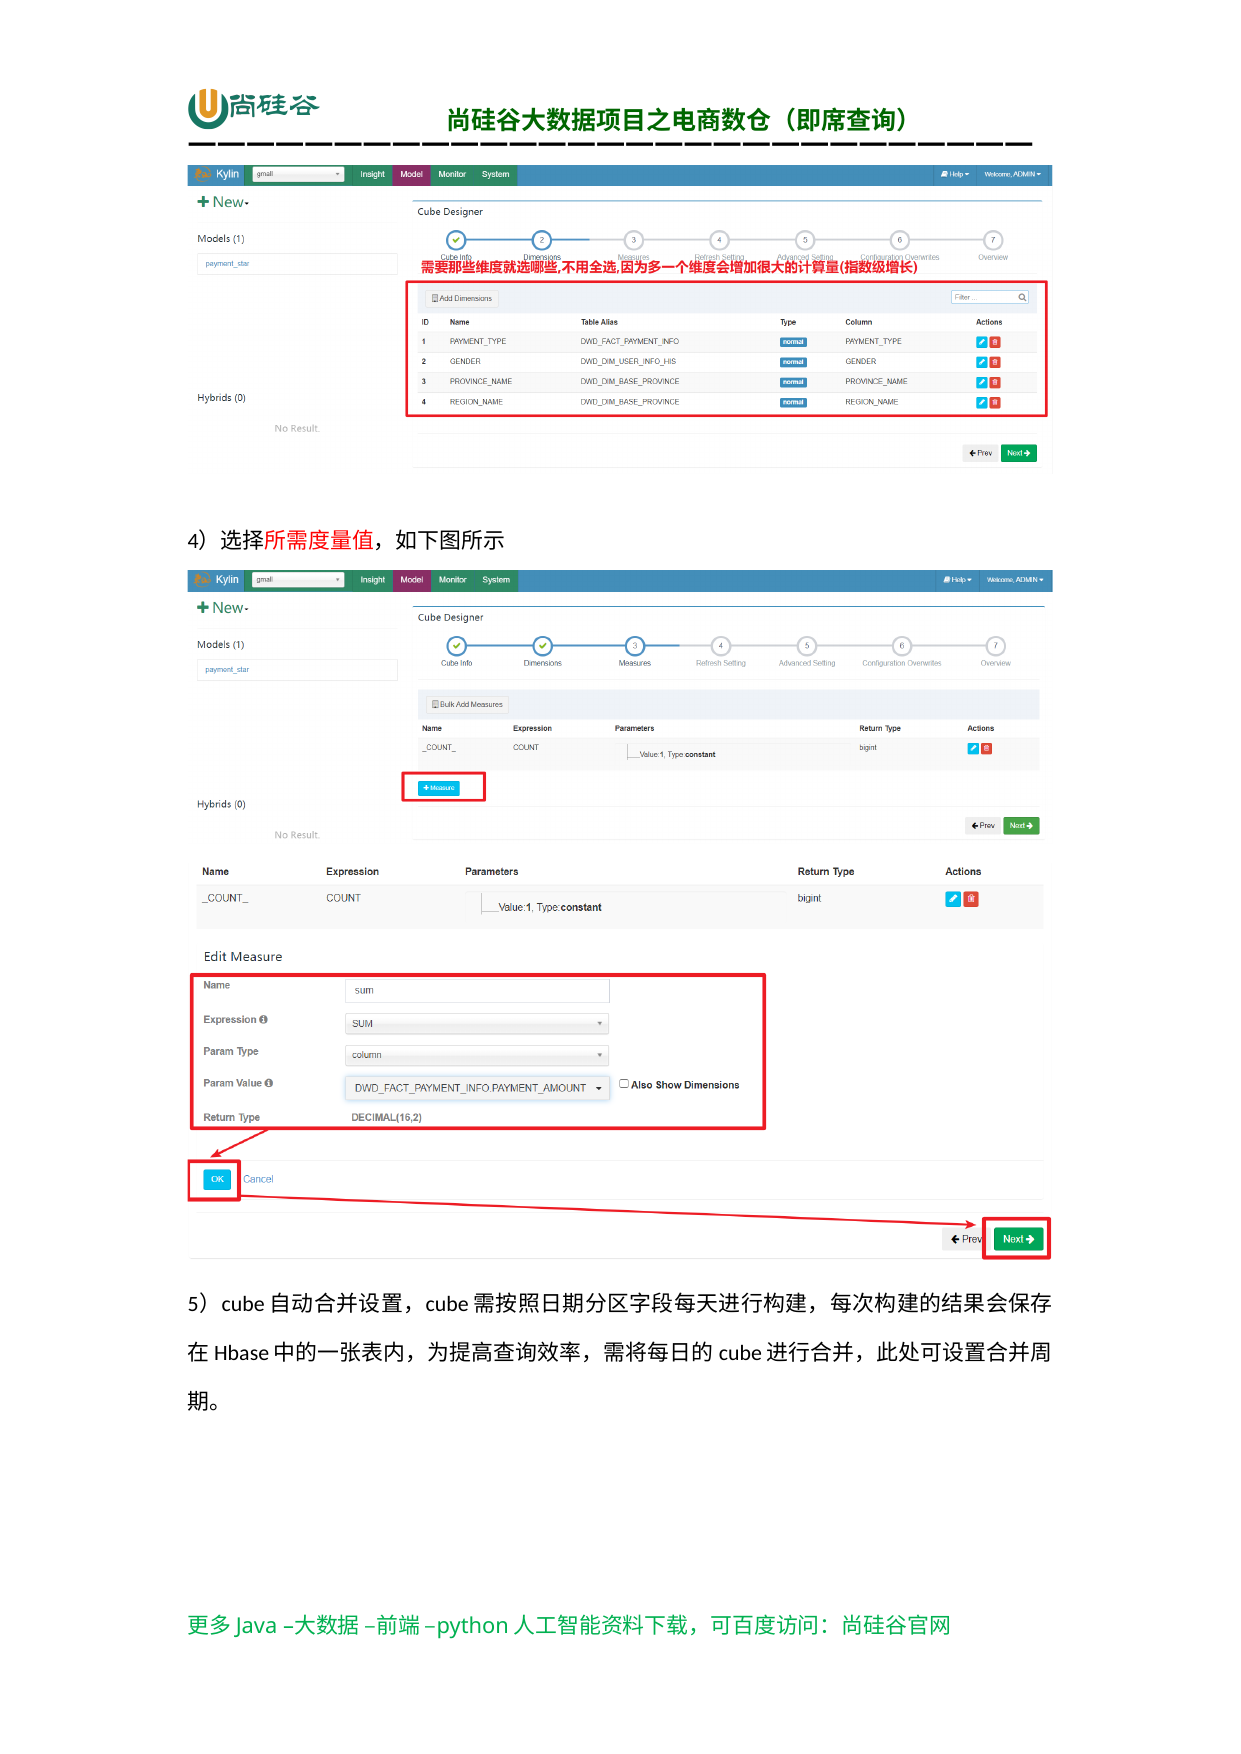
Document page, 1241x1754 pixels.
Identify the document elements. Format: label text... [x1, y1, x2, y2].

picture [187, 863, 1053, 1274]
text 5）cube自动合并设置，cube需按照日期分区字段每天进行构建，每次构建的结果会保存在Hbase中的一张表内，为提高查询效率，需将每日的cube进行合并，此处可设置合并周期。 [187, 1286, 1053, 1416]
text 4）选择所需度量值，如下图所示 [187, 522, 1053, 555]
picture [187, 570, 1053, 844]
picture [187, 165, 1053, 474]
picture [187, 88, 321, 130]
